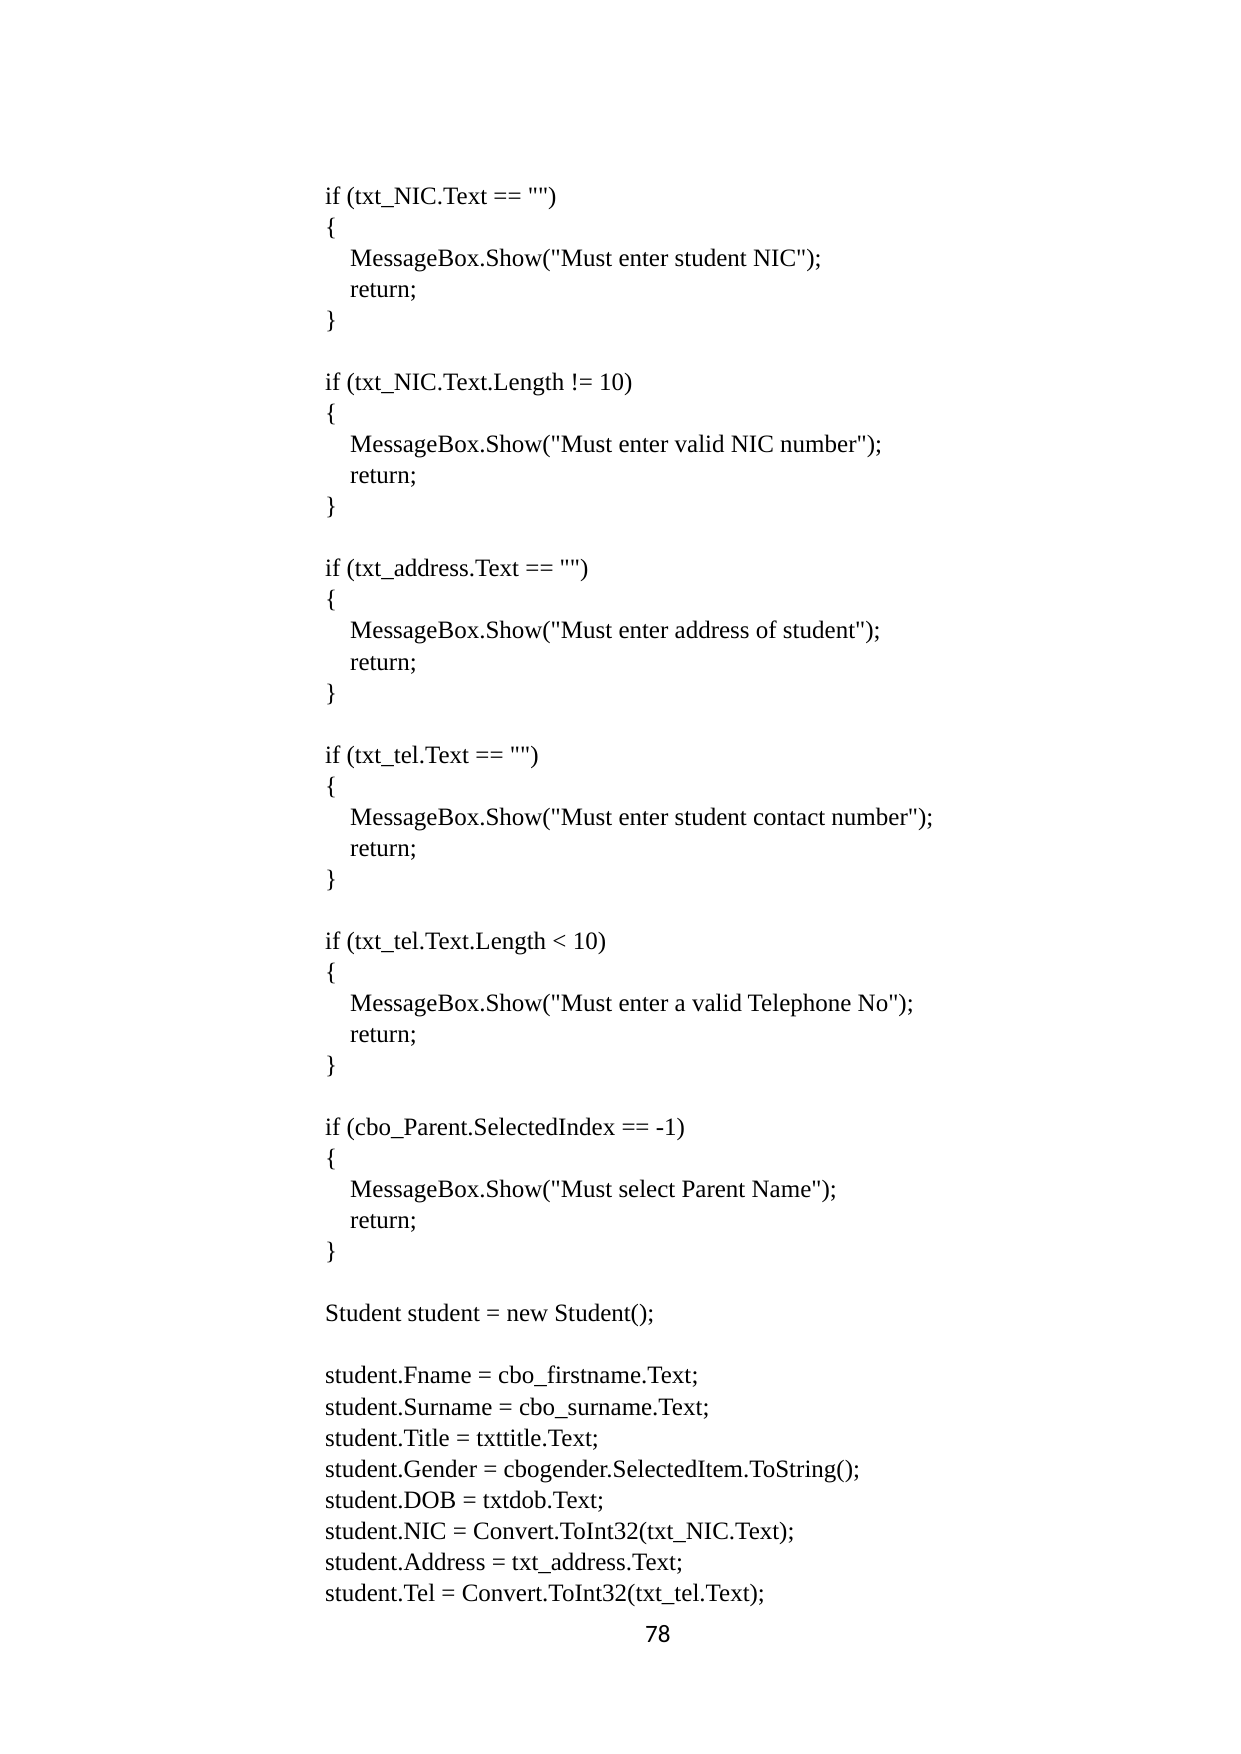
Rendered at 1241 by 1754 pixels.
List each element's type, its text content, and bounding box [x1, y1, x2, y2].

text { [225, 398, 1090, 427]
text MessageBox.Show("Must enter valid NIC number"); [225, 429, 1090, 458]
text } [225, 1050, 1090, 1079]
text return; [225, 1019, 1090, 1048]
text MessageBox.Show("Must enter address of student"); [225, 616, 1090, 644]
text MessageBox.Show("Must enter student NIC"); [225, 243, 1090, 272]
text { [225, 212, 1090, 241]
text if (txt_tel.Text == "") [225, 740, 1090, 768]
text } [225, 1236, 1090, 1265]
text { [225, 584, 1090, 613]
text return; [225, 1205, 1090, 1234]
text } [225, 864, 1090, 893]
text } [225, 491, 1090, 520]
text } [225, 305, 1090, 334]
text if (txt_address.Text == "") [225, 553, 1090, 582]
text MessageBox.Show("Must enter student contact number"); [225, 802, 1090, 831]
text student.NIC = Convert.ToInt32(txt_NIC.Text); [225, 1516, 1090, 1544]
text student.Title = txttitle.Text; [225, 1423, 1090, 1451]
text { [225, 771, 1090, 799]
text student.DOB = txtdob.Text; [225, 1485, 1090, 1513]
text Student student = new Student(); [225, 1298, 1090, 1327]
text if (txt_NIC.Text.Length != 10) [225, 367, 1090, 396]
text return; [225, 460, 1090, 489]
text student.Tel = Convert.ToInt32(txt_tel.Text); [225, 1578, 1090, 1607]
text student.Gender = cbogender.SelectedItem.ToString(); [225, 1454, 1090, 1482]
text return; [225, 833, 1090, 862]
text MessageBox.Show("Must enter a valid Telephone No"); [225, 988, 1090, 1017]
text if (cbo_Parent.SelectedIndex == -1) [225, 1112, 1090, 1141]
text if (txt_NIC.Text == "") [225, 181, 1090, 210]
text student.Address = txt_address.Text; [225, 1547, 1090, 1576]
text MessageBox.Show("Must select Parent Name"); [225, 1174, 1090, 1203]
text student.Surname = cbo_surname.Text; [225, 1392, 1090, 1420]
text return; [225, 647, 1090, 675]
text return; [225, 274, 1090, 303]
text { [225, 1143, 1090, 1172]
text if (txt_tel.Text.Length < 10) [225, 926, 1090, 955]
text student.Fname = cbo_firstname.Text; [225, 1361, 1090, 1389]
text { [225, 957, 1090, 986]
text } [225, 678, 1090, 706]
